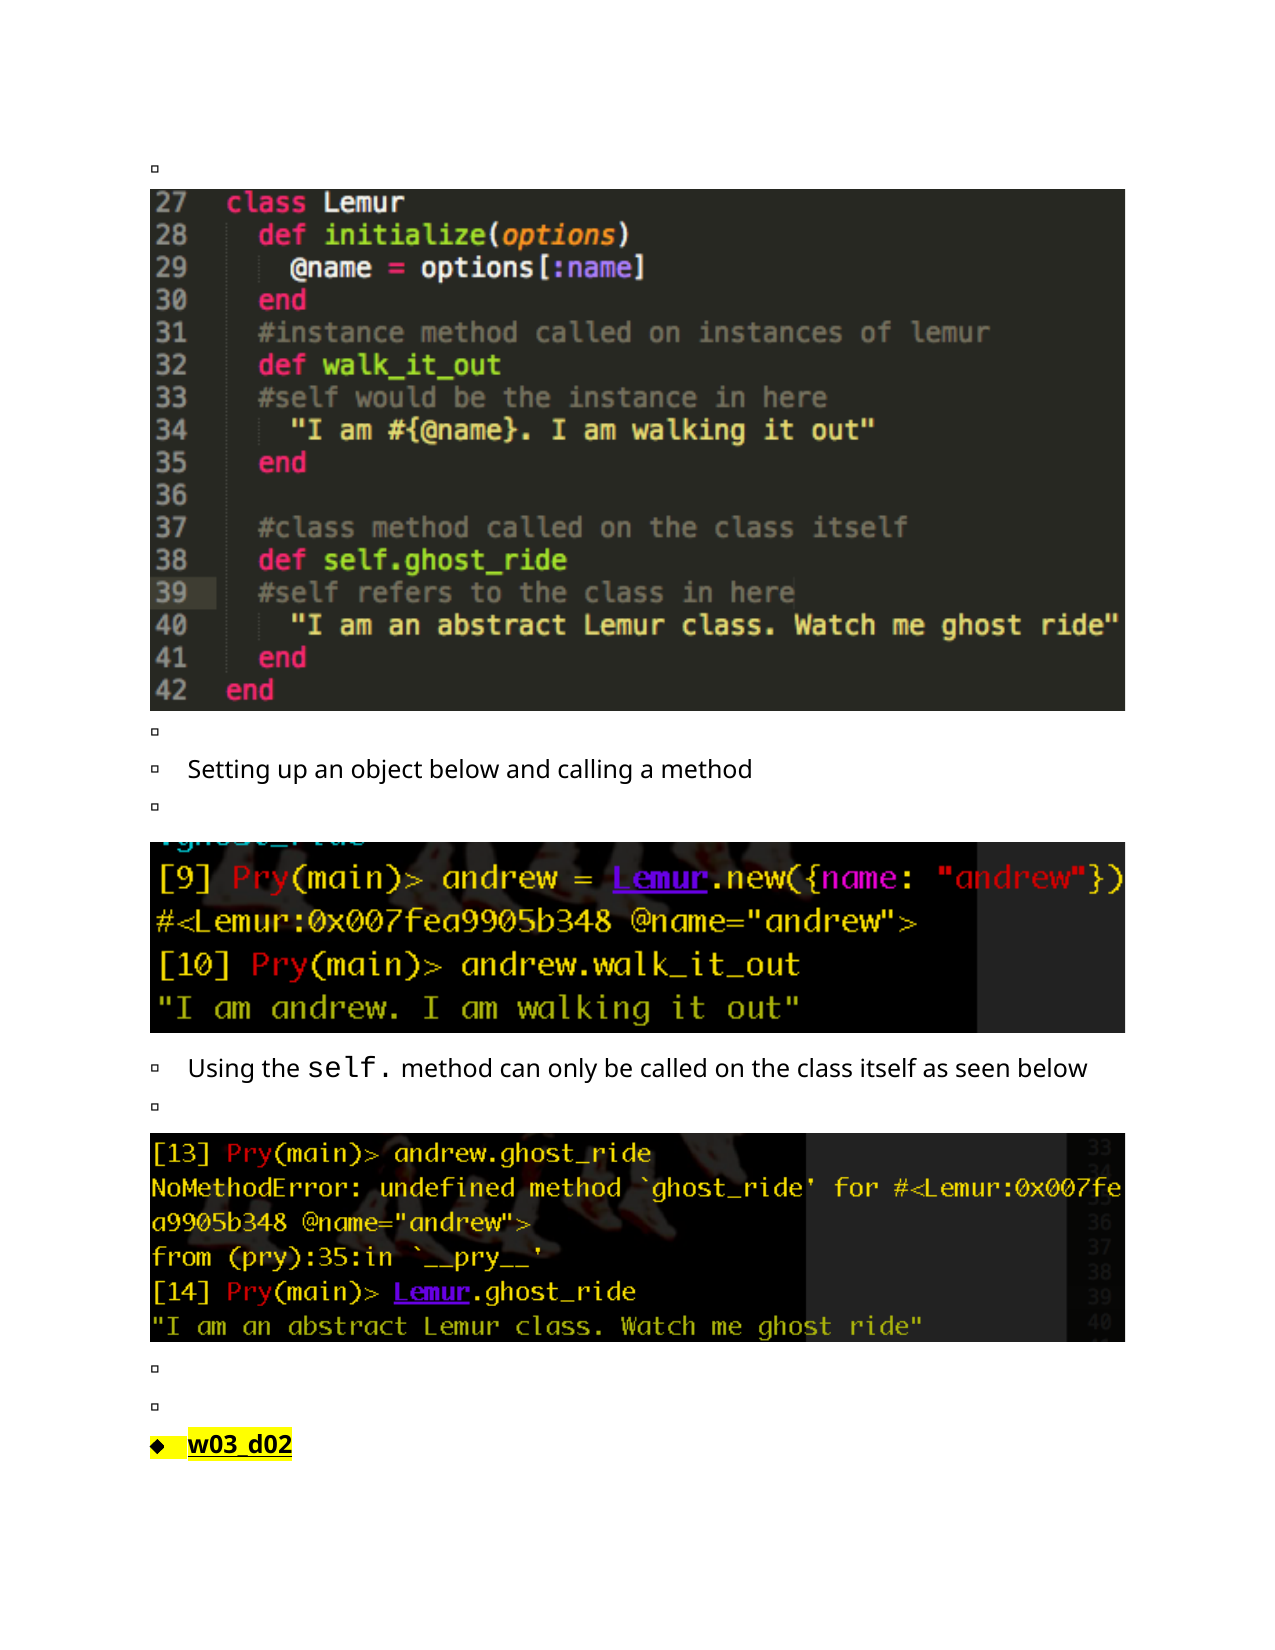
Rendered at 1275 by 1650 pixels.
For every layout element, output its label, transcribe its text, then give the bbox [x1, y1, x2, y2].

list w03_d02 [150, 1425, 1125, 1462]
picture [150, 1133, 1125, 1342]
picture [150, 842, 1125, 1033]
picture [150, 189, 1125, 711]
text Setting up an object below and calling a method [150, 750, 1125, 787]
text Using the self. method can only be called on the class itself as seen below [150, 1050, 1125, 1087]
